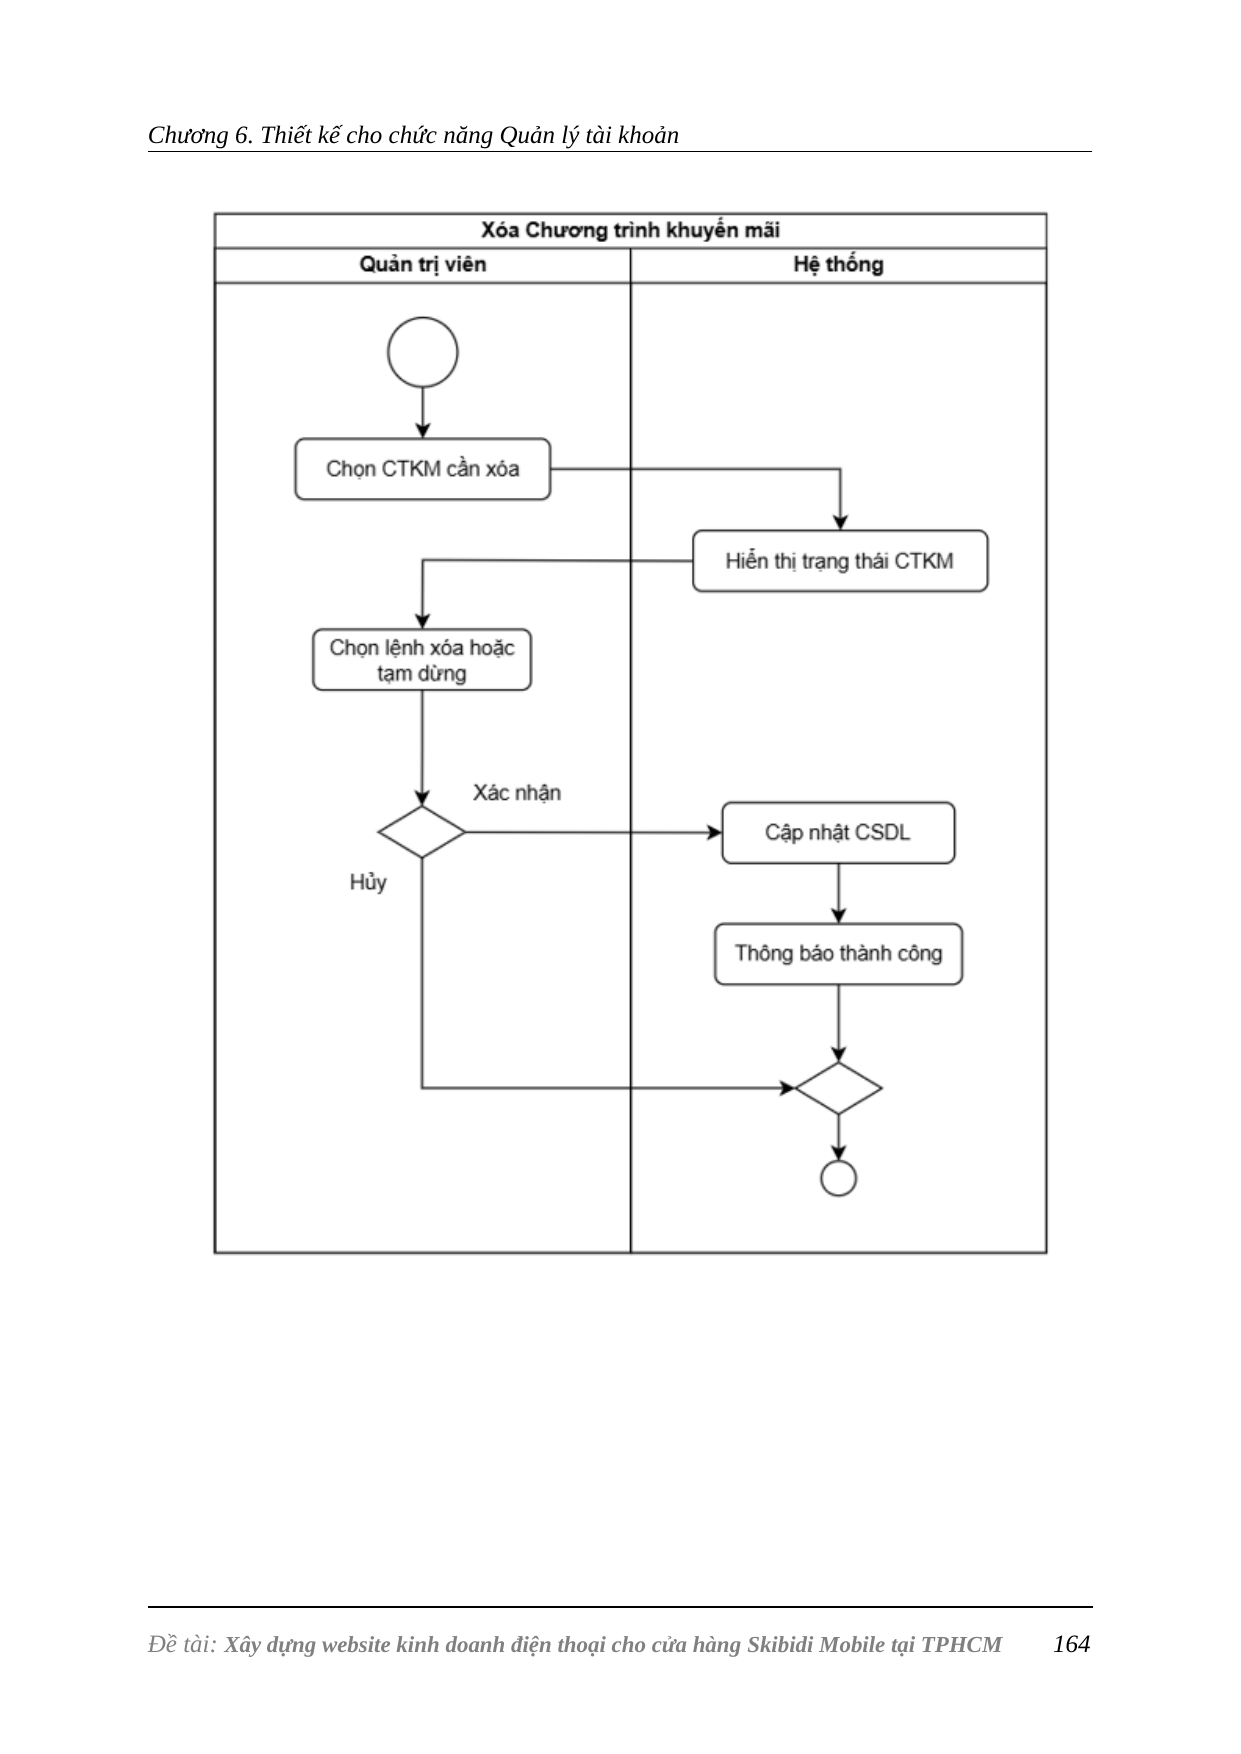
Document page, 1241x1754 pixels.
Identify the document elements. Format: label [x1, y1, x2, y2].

picture [206, 206, 1054, 1262]
